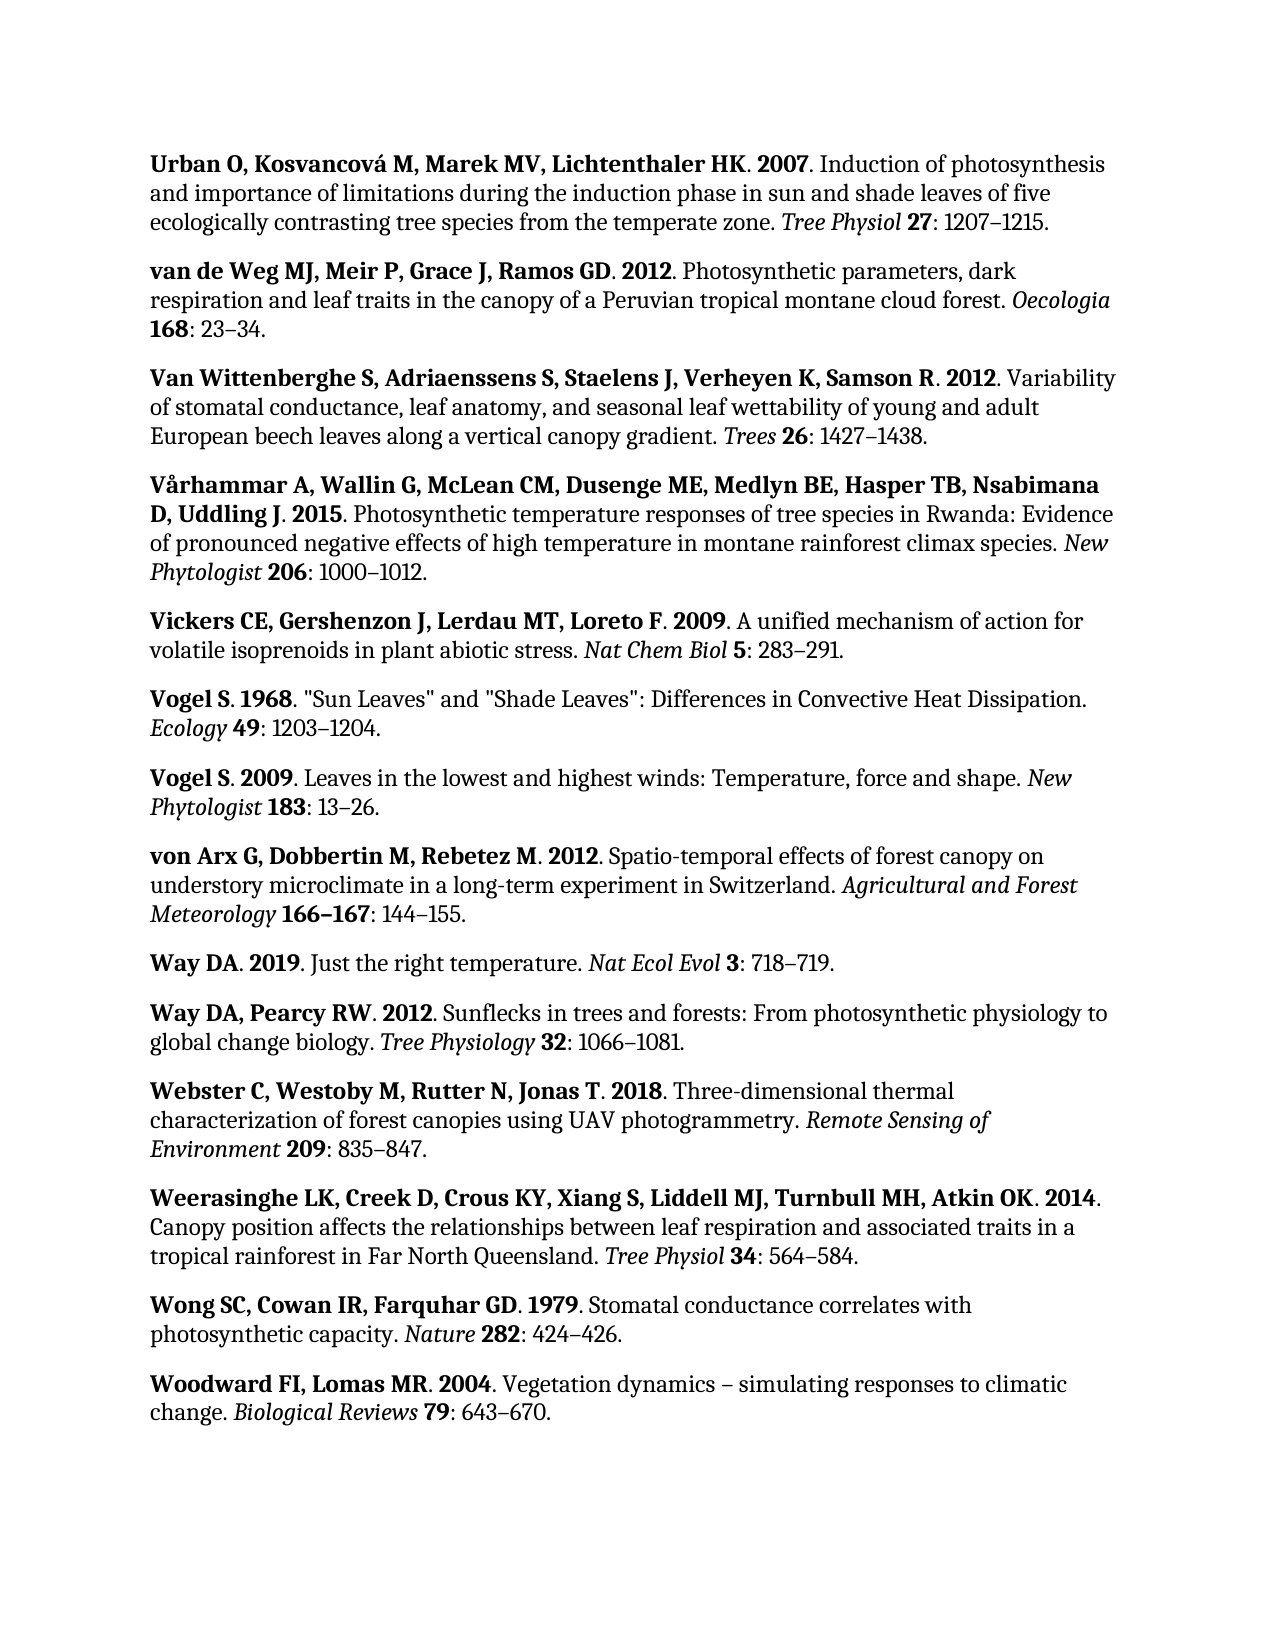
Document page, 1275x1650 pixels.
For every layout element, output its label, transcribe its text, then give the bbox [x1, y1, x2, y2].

text Vogel S. 1968. "Sun Leaves" and "Shade Leaves": Differences in Convective Heat Dissipation. Ecology 49: 1203–1204. [150, 685, 1125, 743]
text Van Wittenberghe S, Adriaenssens S, Staelens J, Verheyen K, Samson R. 2012. Variability of stomatal conductance, leaf anatomy, and seasonal leaf wettability of young and adult European beech leaves along a vertical canopy gradient. Trees 26: 1427–1438. [150, 364, 1125, 450]
text von Arx G, Dobbertin M, Rebetez M. 2012. Spatio-temporal effects of forest canopy on understory microclimate in a long-term experiment in Switzerland. Agricultural and Forest Meteorology 166–167: 144–155. [150, 842, 1125, 928]
text Vogel S. 2009. Leaves in the lowest and highest winds: Temperature, force and shape. New Phytologist 183: 13–26. [150, 764, 1125, 821]
text Urban O, Kosvancová M, Marek MV, Lichtenthaler HK. 2007. Induction of photosynthesis and importance of limitations during the induction phase in sun and shade leaves of five ecologically contrasting tree species from the temperate zone. Tree Physiol 27: 1207–1215. [150, 150, 1125, 236]
text Woodward FI, Lomas MR. 2004. Vegetation dynamics – simulating responses to climatic change. Biological Reviews 79: 643–670. [150, 1369, 1125, 1427]
text Vickers CE, Gershenzon J, Lerdau MT, Loreto F. 2009. A unified mechanism of action for volatile isoprenoids in plant abiotic stress. Nat Chem Biol 5: 283–291. [150, 607, 1125, 664]
text Weerasinghe LK, Creek D, Crous KY, Xiang S, Liddell MJ, Turnbull MH, Atkin OK. 2014. Canopy position affects the relationships between leaf respiration and associated traits in a tropical rainforest in Far North Queensland. Tree Physiol 34: 564–584. [150, 1184, 1125, 1270]
text Webster C, Westoby M, Rutter N, Jonas T. 2018. Three-dimensional thermal characterization of forest canopies using UAV photogrammetry. Remote Sensing of Environment 209: 835–847. [150, 1077, 1125, 1163]
text Wong SC, Cowan IR, Farquhar GD. 1979. Stomatal conductance correlates with photosynthetic capacity. Nature 282: 424–426. [150, 1291, 1125, 1349]
text Vårhammar A, Wallin G, McLean CM, Dusenge ME, Medlyn BE, Hasper TB, Nsabimana D, Uddling J. 2015. Photosynthetic temperature responses of tree species in Rwanda: Evidence of pronounced negative effects of high temperature in montane rainforest climax species. New Phytologist 206: 1000–1012. [150, 471, 1125, 586]
text Way DA. 2019. Just the right temperature. Nat Ecol Evol 3: 718–719. [150, 949, 1125, 978]
text van de Weg MJ, Meir P, Grace J, Ramos GD. 2012. Photosynthetic parameters, dark respiration and leaf traits in the canopy of a Peruvian tropical montane cloud forest. Oecologia 168: 23–34. [150, 257, 1125, 343]
text Way DA, Pearcy RW. 2012. Sunflecks in trees and forests: From photosynthetic physiology to global change biology. Tree Physiology 32: 1066–1081. [150, 999, 1125, 1056]
